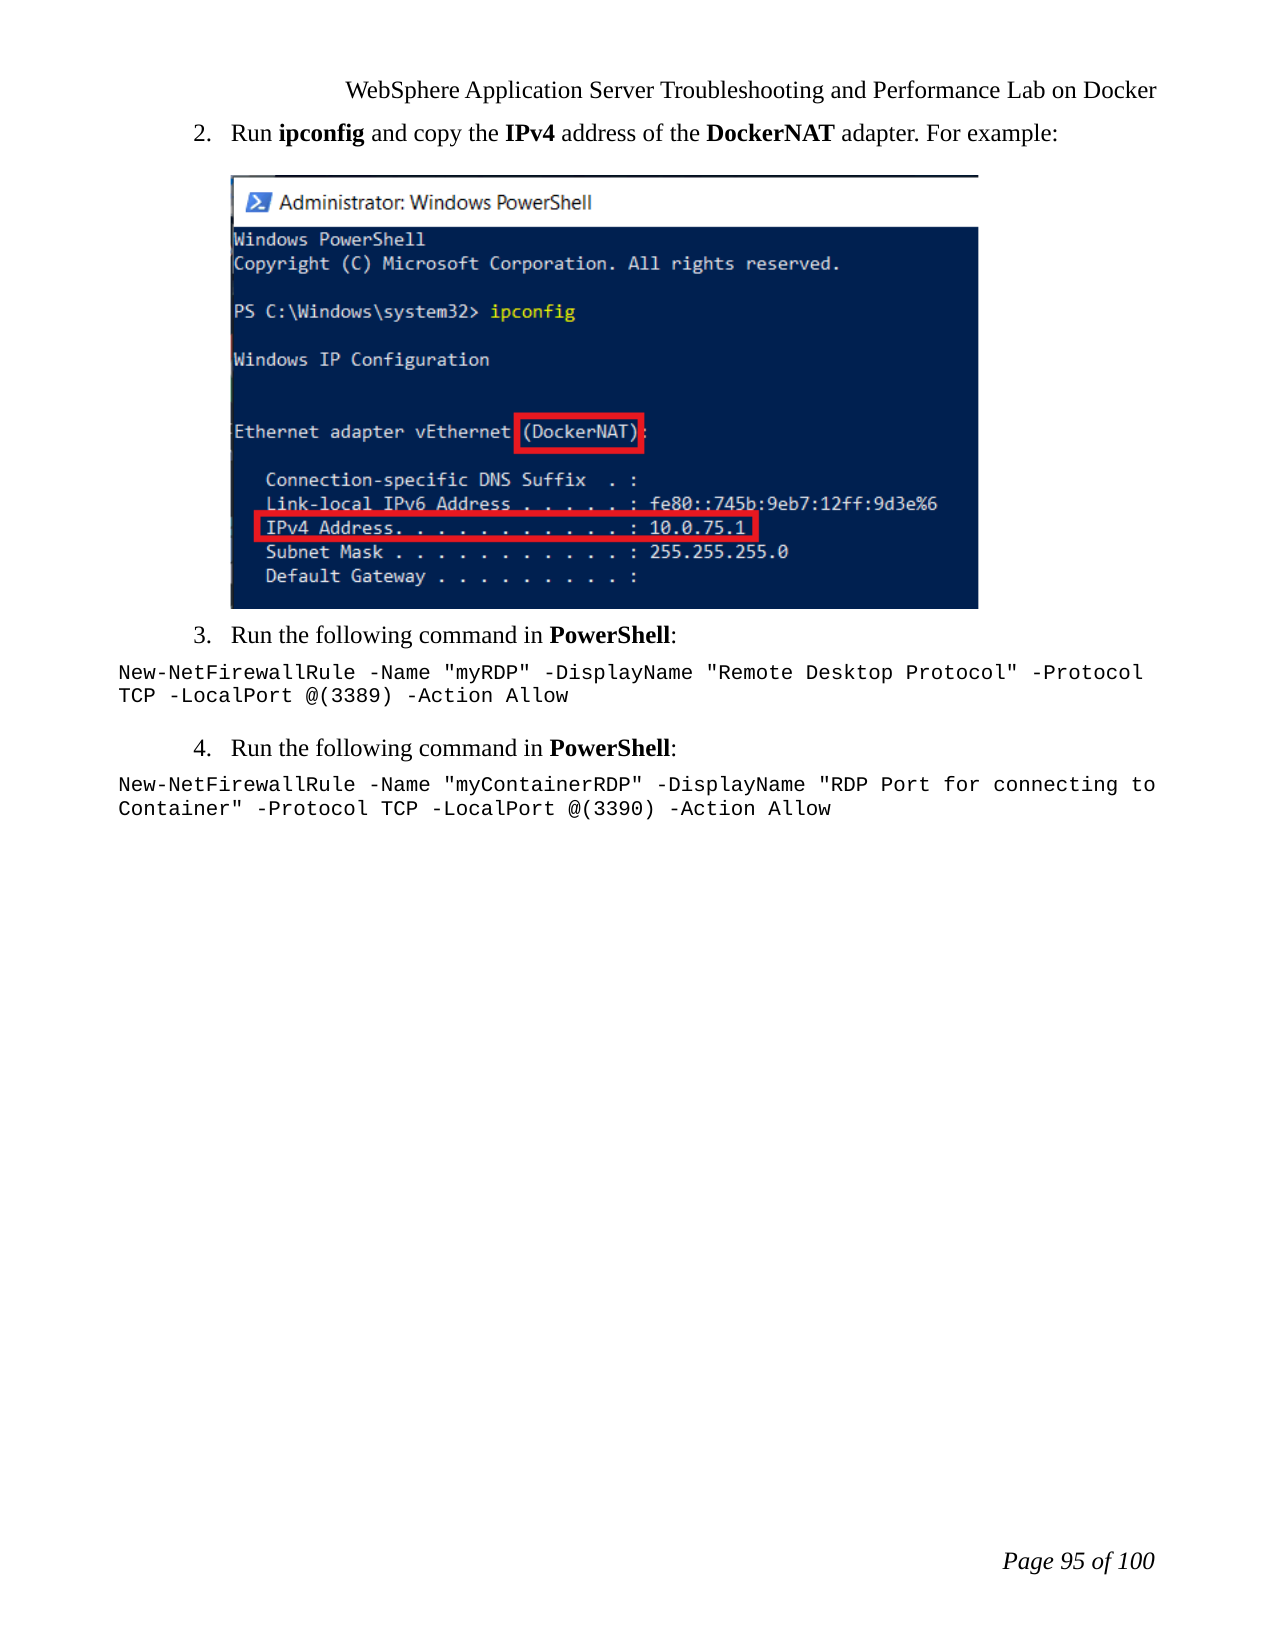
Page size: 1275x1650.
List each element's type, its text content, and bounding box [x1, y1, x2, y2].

list Run the following command in PowerShell: [193, 621, 1157, 649]
text New-NetFirewallRule -Name "myRDP" -DisplayName "Remote Desktop Protocol" -Protocol TCP -LocalPort @(3389) -Action Allow [118, 662, 1157, 733]
list Run the following command in PowerShell: [193, 733, 1157, 762]
text New-NetFirewallRule -Name "myContainerRDP" -DisplayName "RDP Port for connecting to Container" -Protocol TCP -LocalPort @(3390) -Action Allow [118, 774, 1157, 845]
picture [230, 175, 979, 609]
